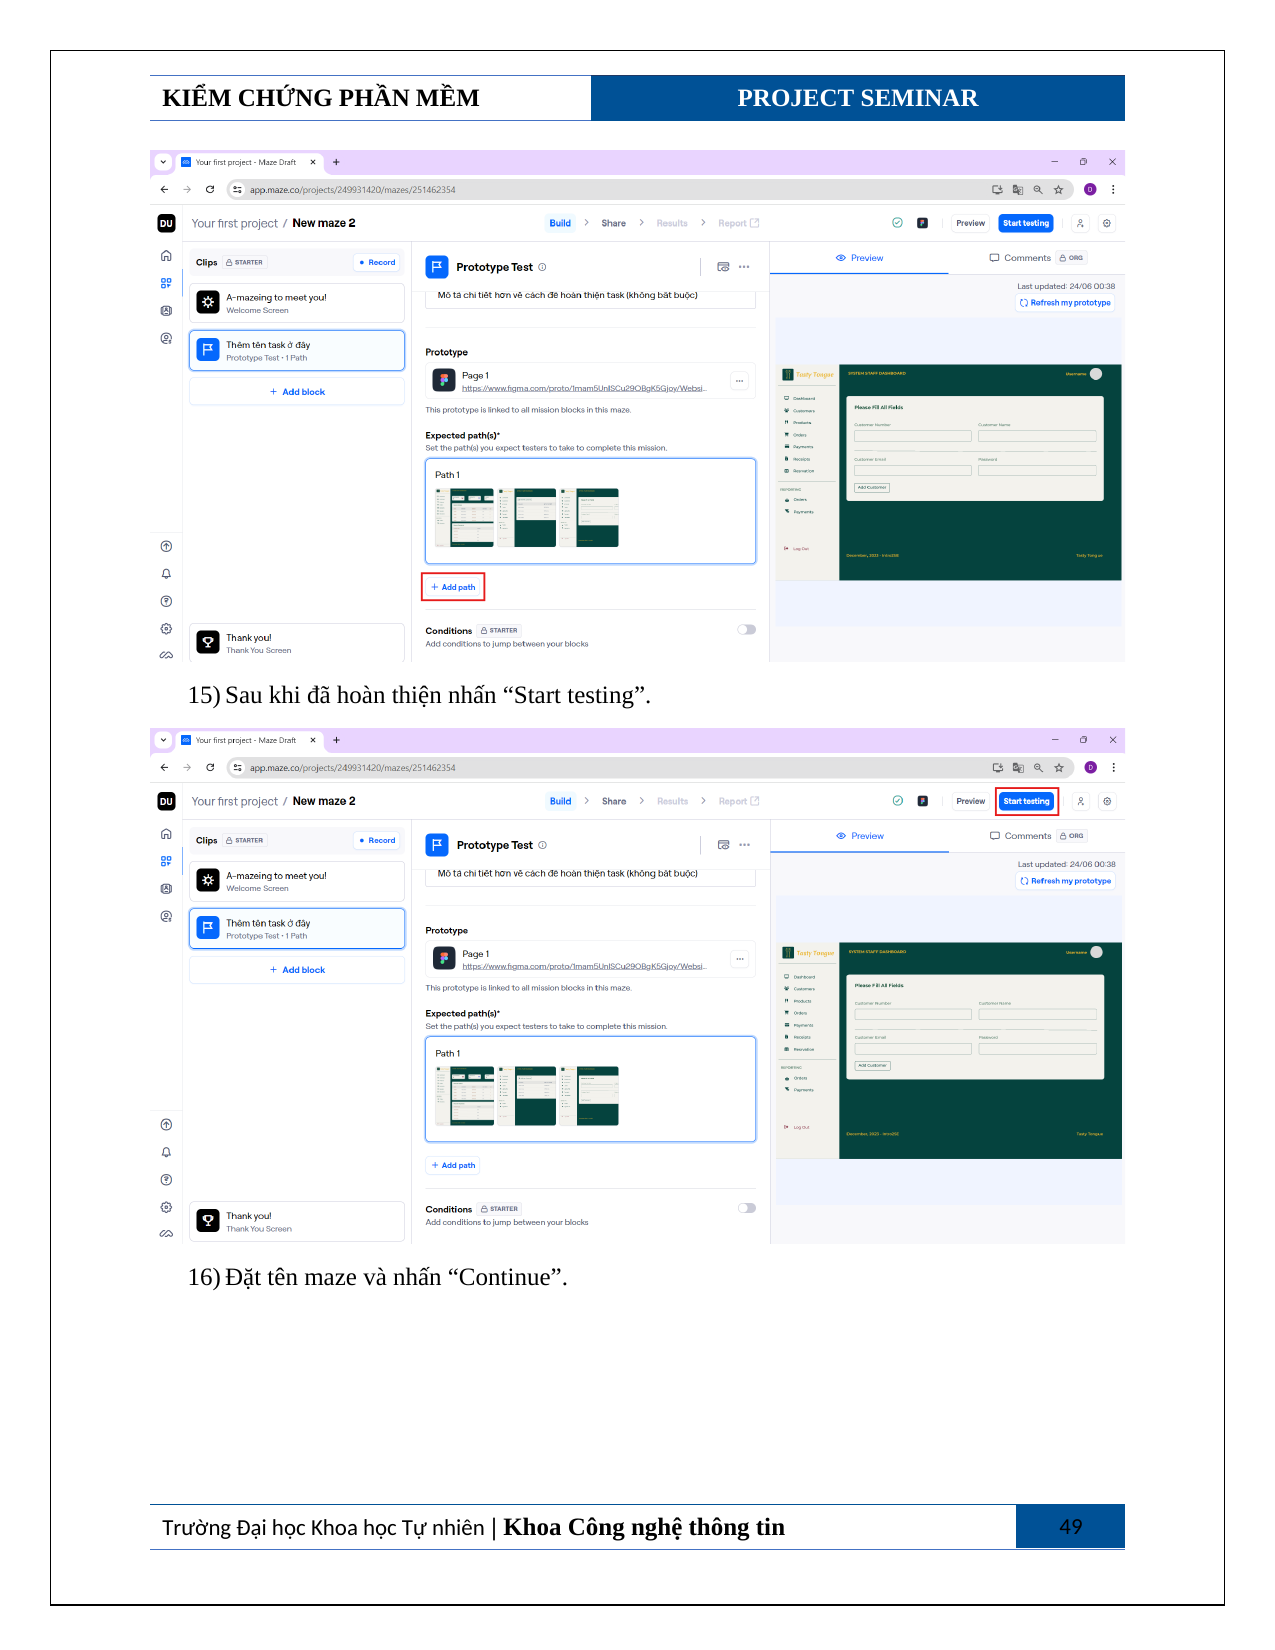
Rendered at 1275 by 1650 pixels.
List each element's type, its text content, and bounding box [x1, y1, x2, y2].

list Sau khi đã hoàn thiện nhấn “Start testing”. [187, 680, 1125, 709]
picture [150, 150, 1125, 662]
picture [150, 728, 1125, 1244]
list Đặt tên maze và nhấn “Continue”. [187, 1262, 1125, 1291]
